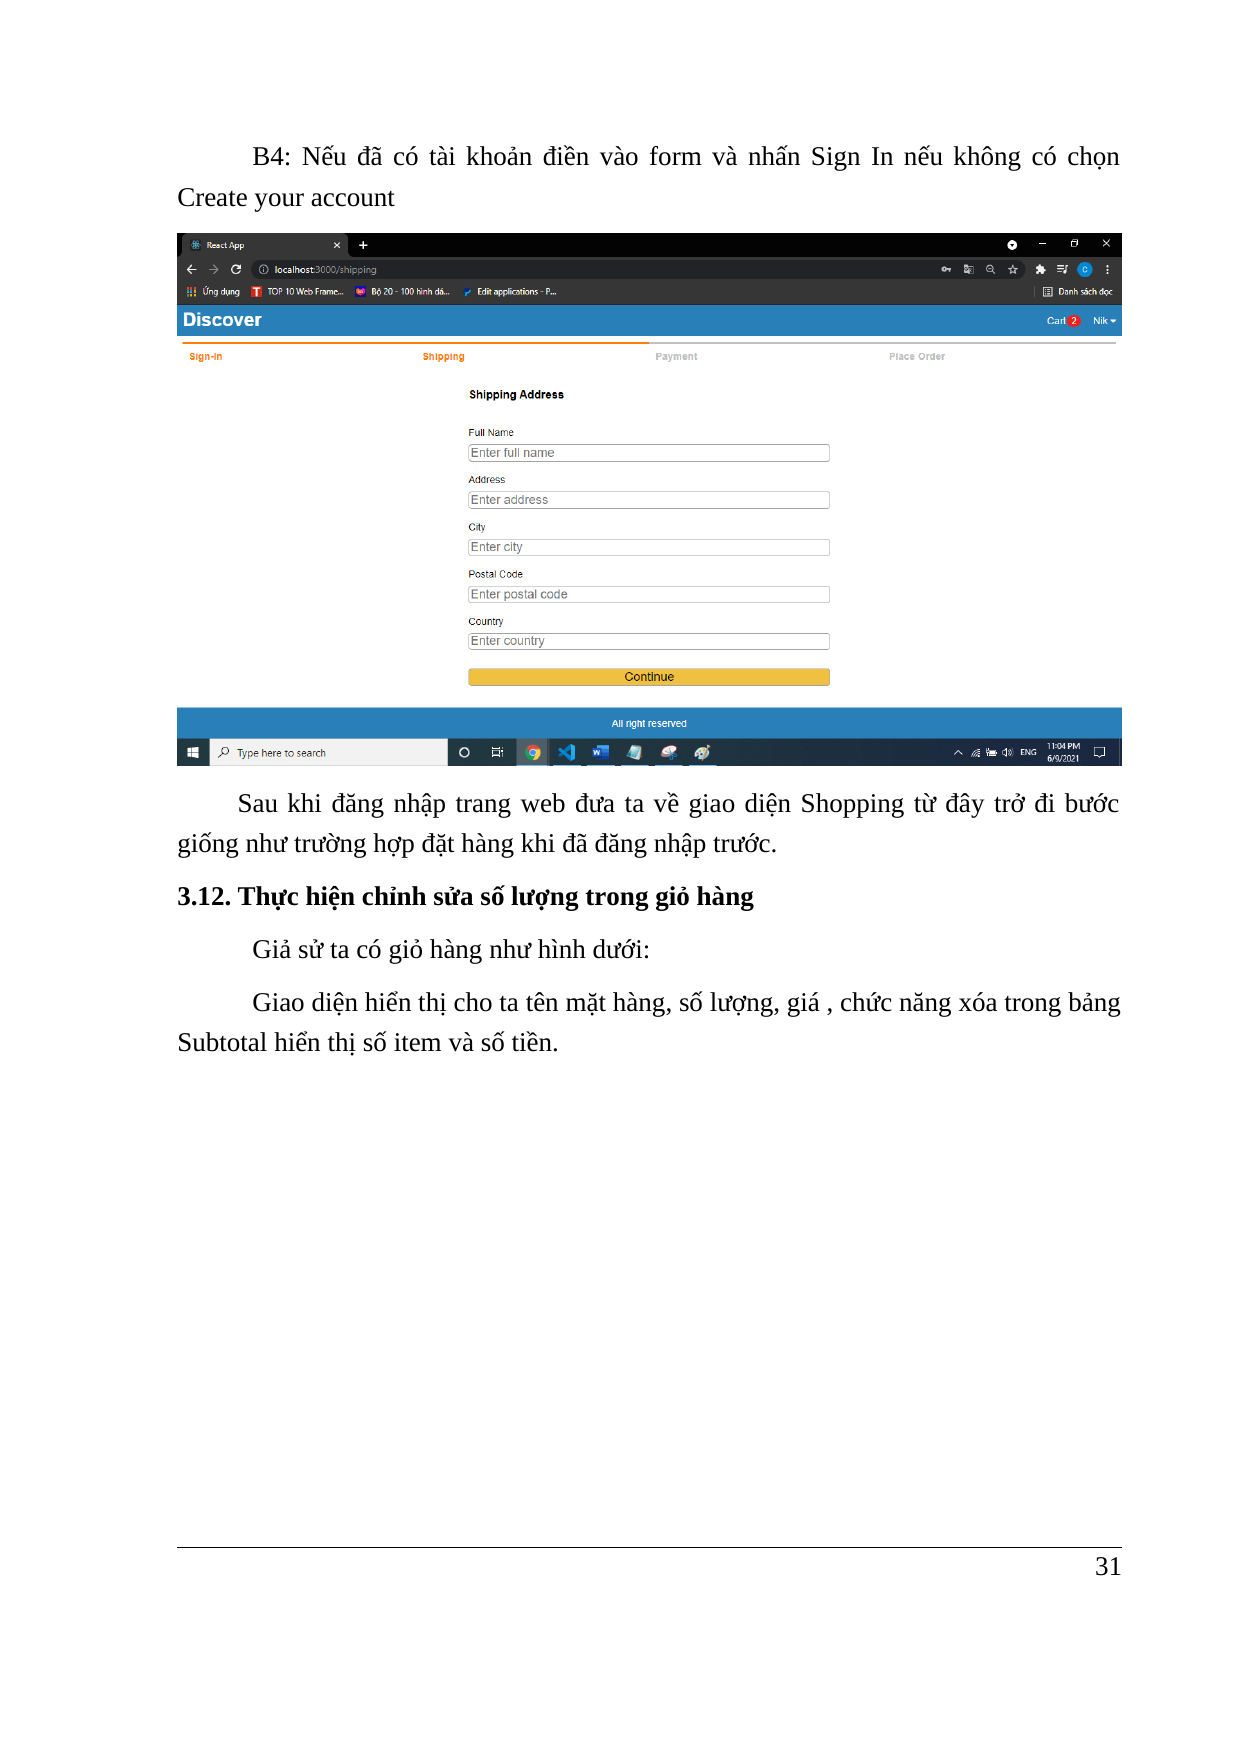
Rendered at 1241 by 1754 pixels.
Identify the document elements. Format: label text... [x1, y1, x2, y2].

text Giao diện hiển thị cho ta tên mặt hàng, số lượng, giá , chức năng xóa trong bảng Subtotal hiển thị số item và số tiền. [177, 986, 1122, 1058]
text Sau khi đăng nhập trang web đưa ta về giao diện Shopping từ đây trở đi bước giống như trường hợp đặt hàng khi đã đăng nhập trước. [177, 787, 1122, 858]
text Giả sử ta có giỏ hàng như hình dưới: [177, 933, 1122, 964]
picture [177, 233, 1122, 766]
text B4: Nếu đã có tài khoản điền vào form và nhấn Sign In nếu không có chọn Create your account [177, 140, 1122, 212]
subtitle Thực hiện chỉnh sửa số lượng trong giỏ hàng [177, 880, 1122, 911]
